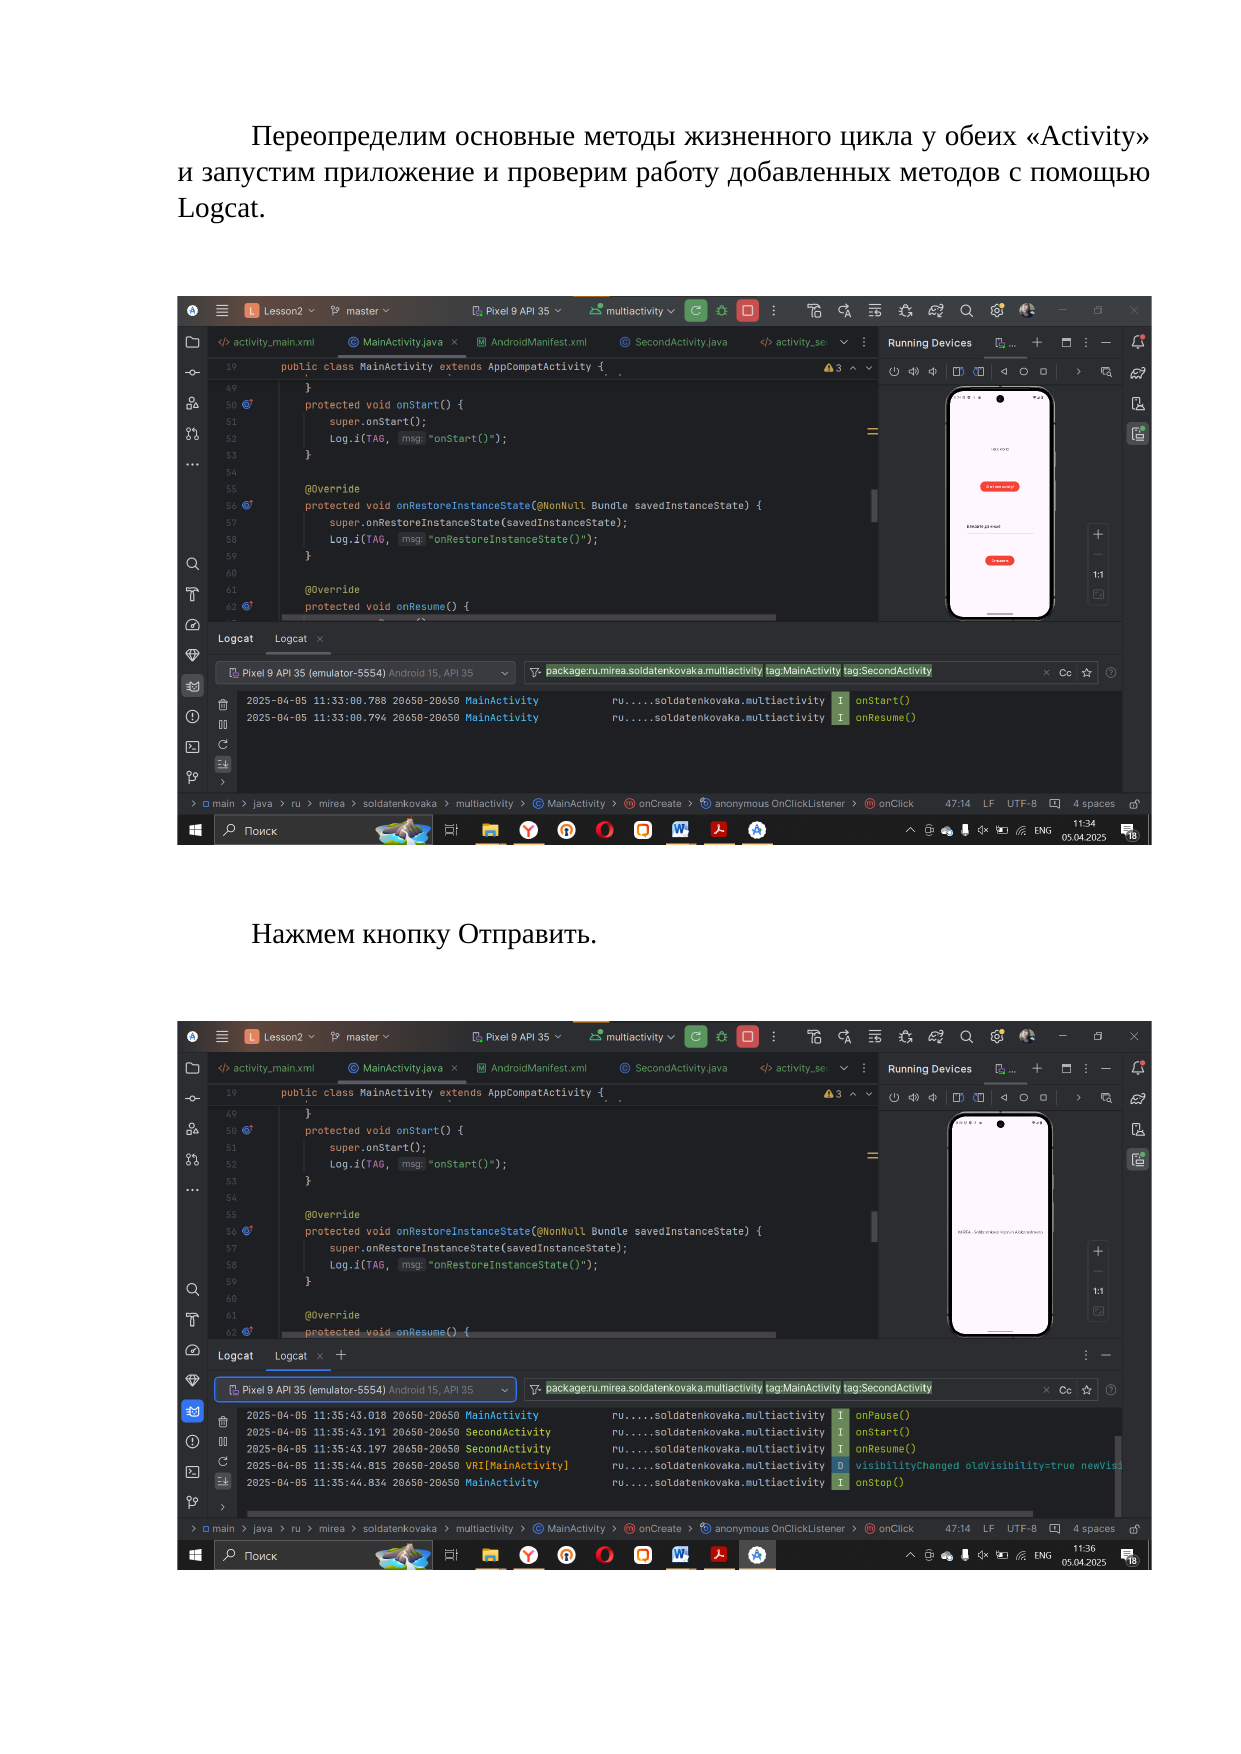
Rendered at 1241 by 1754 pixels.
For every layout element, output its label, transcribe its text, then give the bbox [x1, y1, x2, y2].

text Нажмем кнопку Отправить. [177, 916, 1152, 950]
picture [177, 296, 1152, 845]
text Переопределим основные методы жизненного цикла у обеих «Activity» и запустим приложение и проверим работу добавленных методов с помощью Logcat. [177, 118, 1152, 224]
picture [177, 1021, 1152, 1570]
